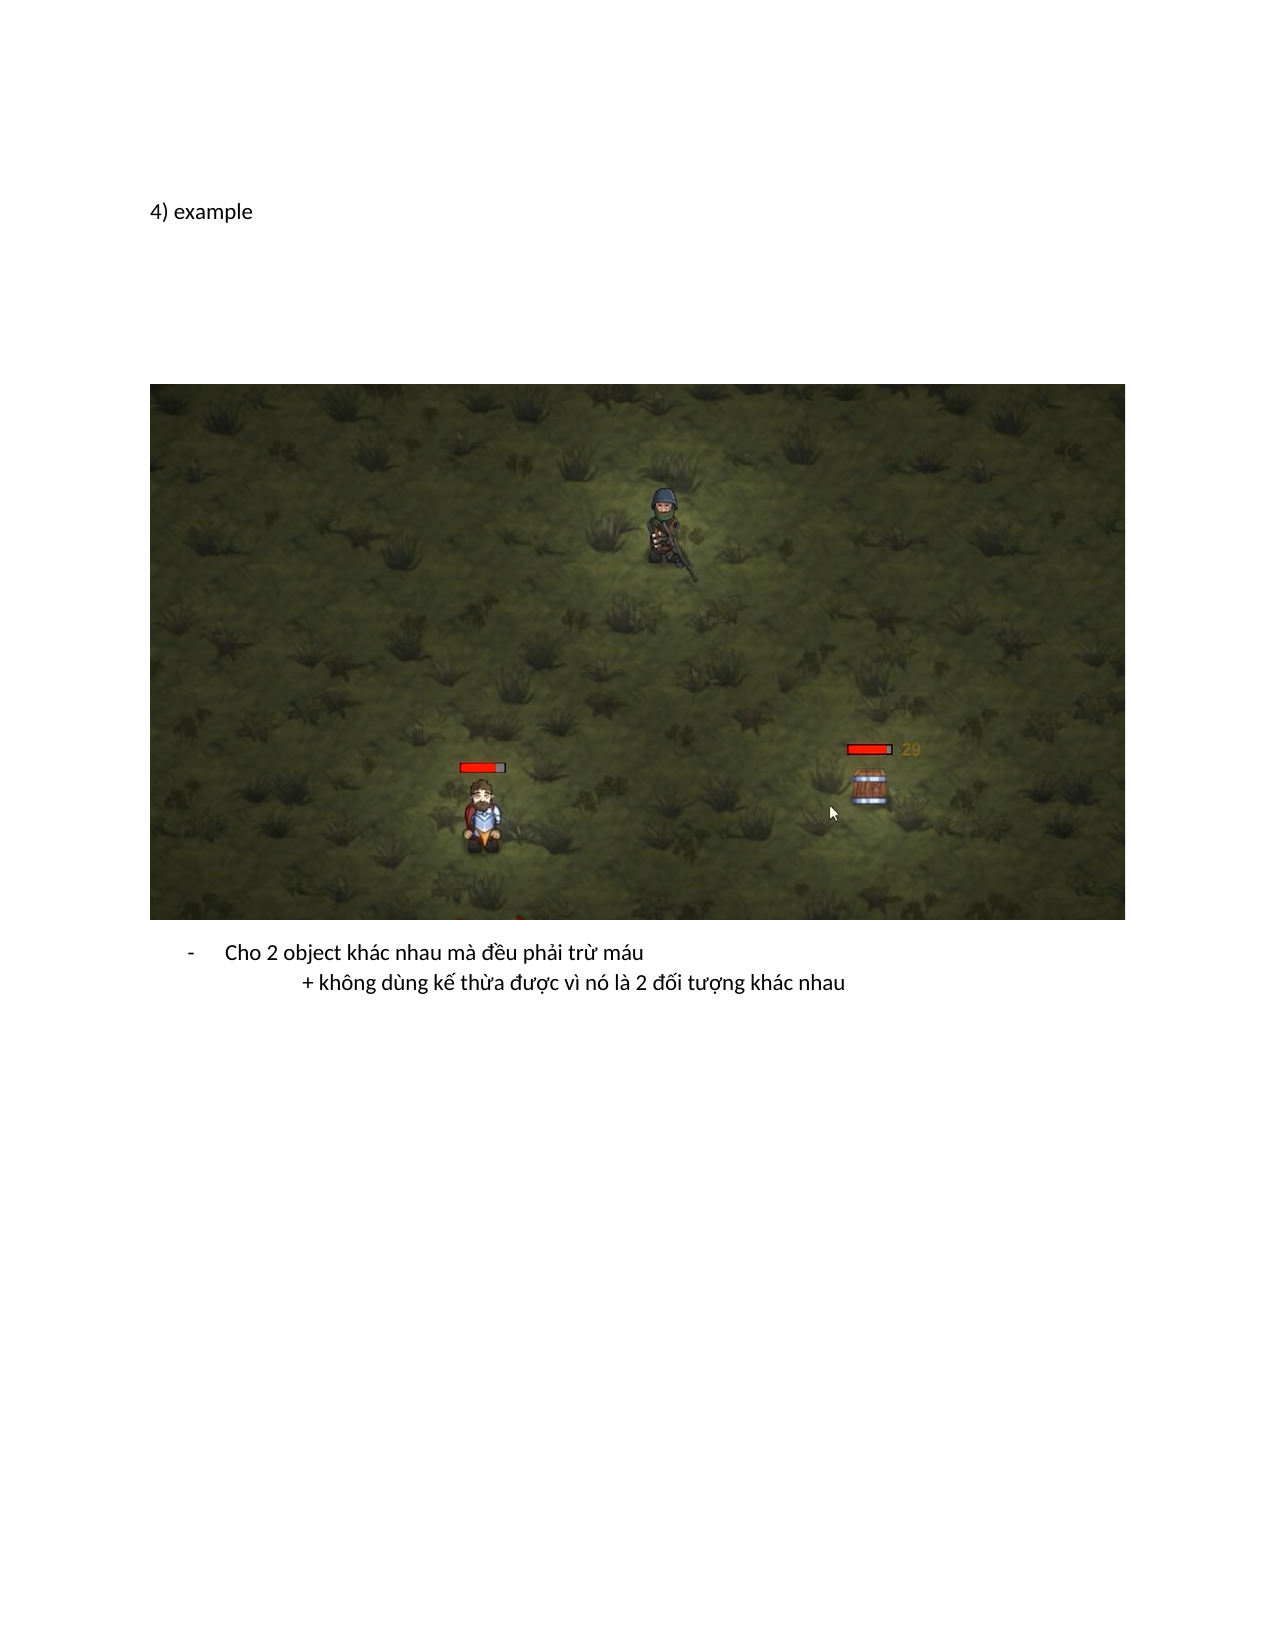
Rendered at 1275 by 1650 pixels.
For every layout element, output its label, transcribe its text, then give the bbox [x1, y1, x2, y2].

picture [150, 384, 1125, 920]
text 4) example [150, 197, 1125, 225]
list + không dùng kế thừa được vì nó là 2 đối tượng khác nhau [225, 968, 1125, 996]
list Cho 2 object khác nhau mà đều phải trừ máu [187, 938, 1125, 966]
